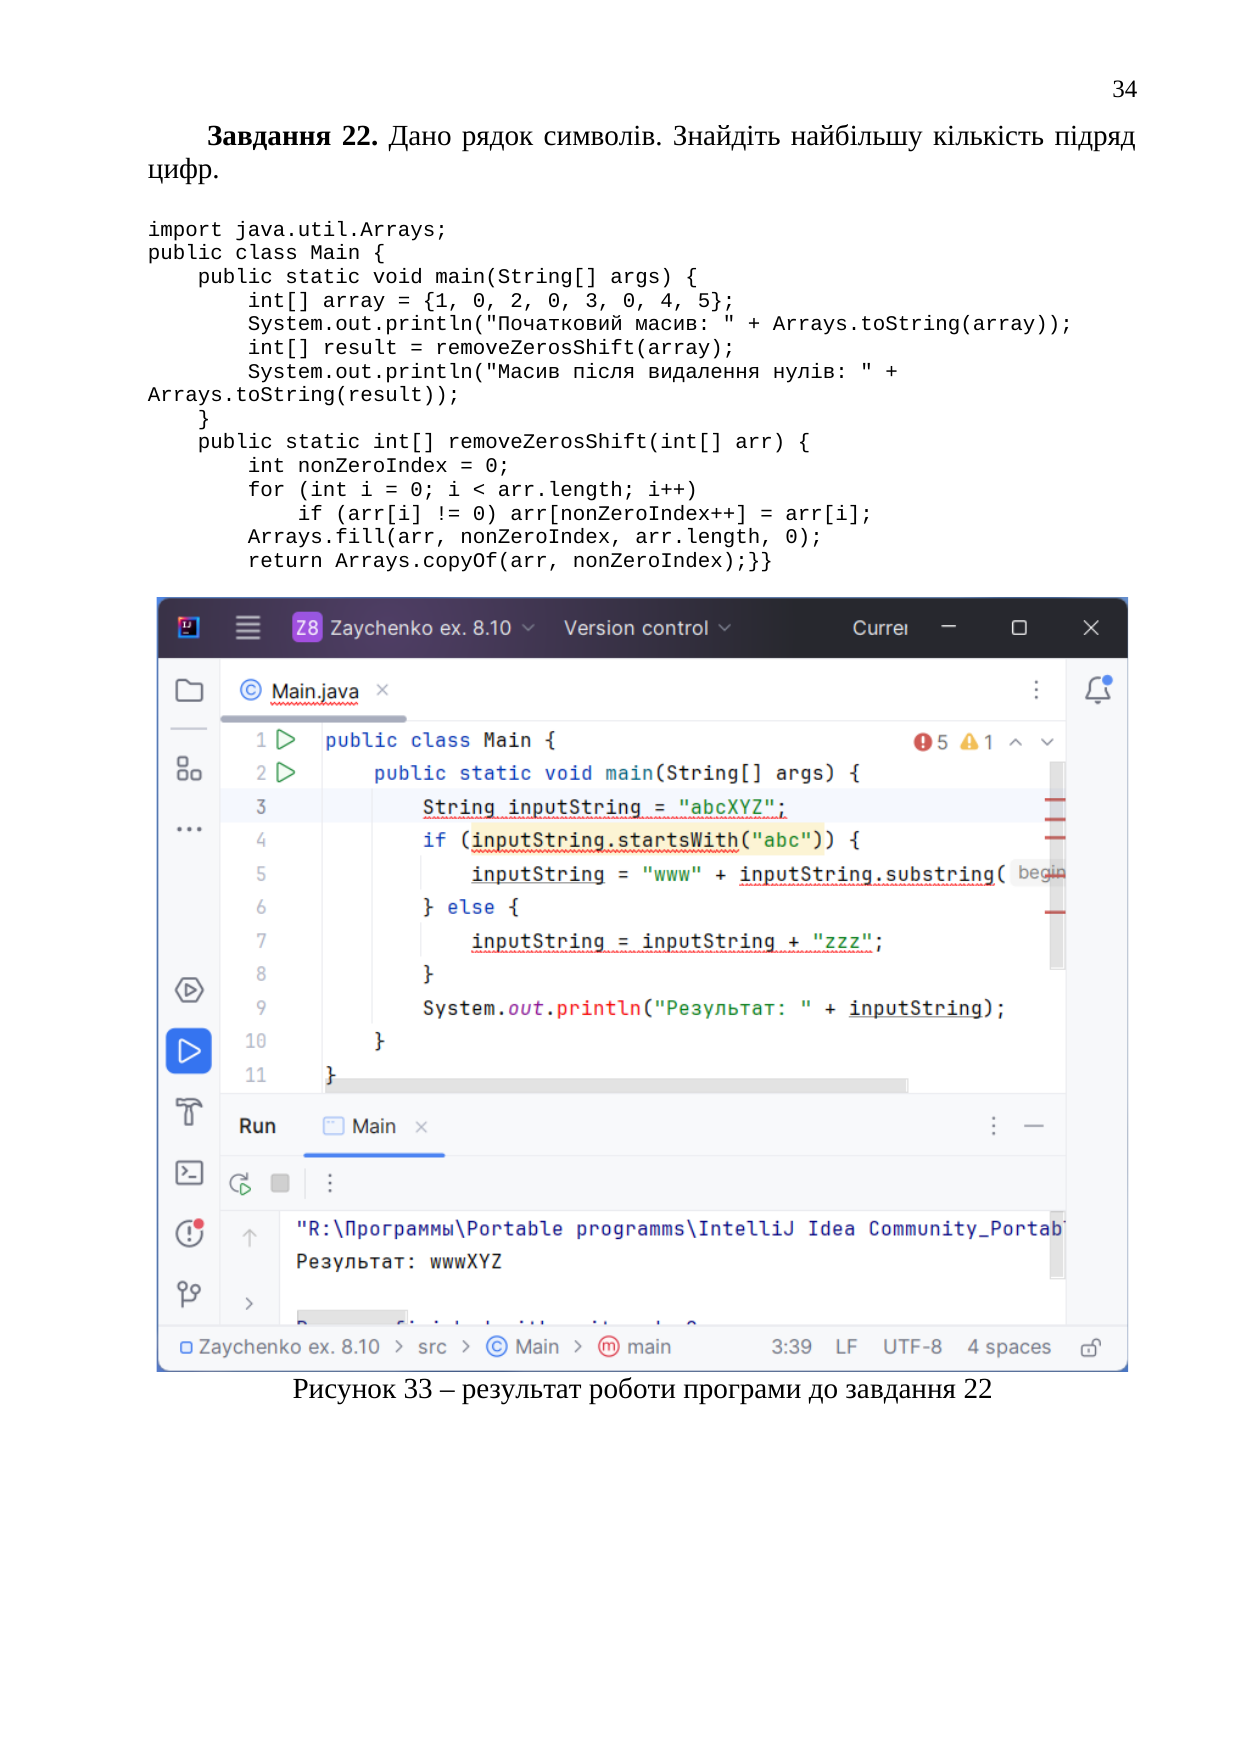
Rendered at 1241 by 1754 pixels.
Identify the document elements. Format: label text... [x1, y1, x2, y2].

text import java.util.Arrays; public class Main { public static void main(String[] args) { int[] array = {1, 0, 2, 0, 3, 0, 4, 5}; System.out.println("Початковий масив: " + Arrays.toString(array)); int[] result = removeZerosShift(array); System.out.println("Масив після видалення нулів: " + Arrays.toString(result)); } public static int[] removeZerosShift(int[] arr) { int nonZeroIndex = 0; for (int i = 0; i < arr.length; i++) if (arr[i] != 0) arr[nonZeroIndex++] = arr[i]; Arrays.fill(arr, nonZeroIndex, arr.length, 0); return Arrays.copyOf(arr, nonZeroIndex);}} [148, 219, 1137, 573]
text Рисунок 33 – результат роботи програми до завдання 22 [148, 1371, 1137, 1405]
picture [156, 597, 1129, 1372]
text Завдання 22. Дано рядок символів. Знайдіть найбільшу кількість підряд цифр. [148, 118, 1137, 185]
